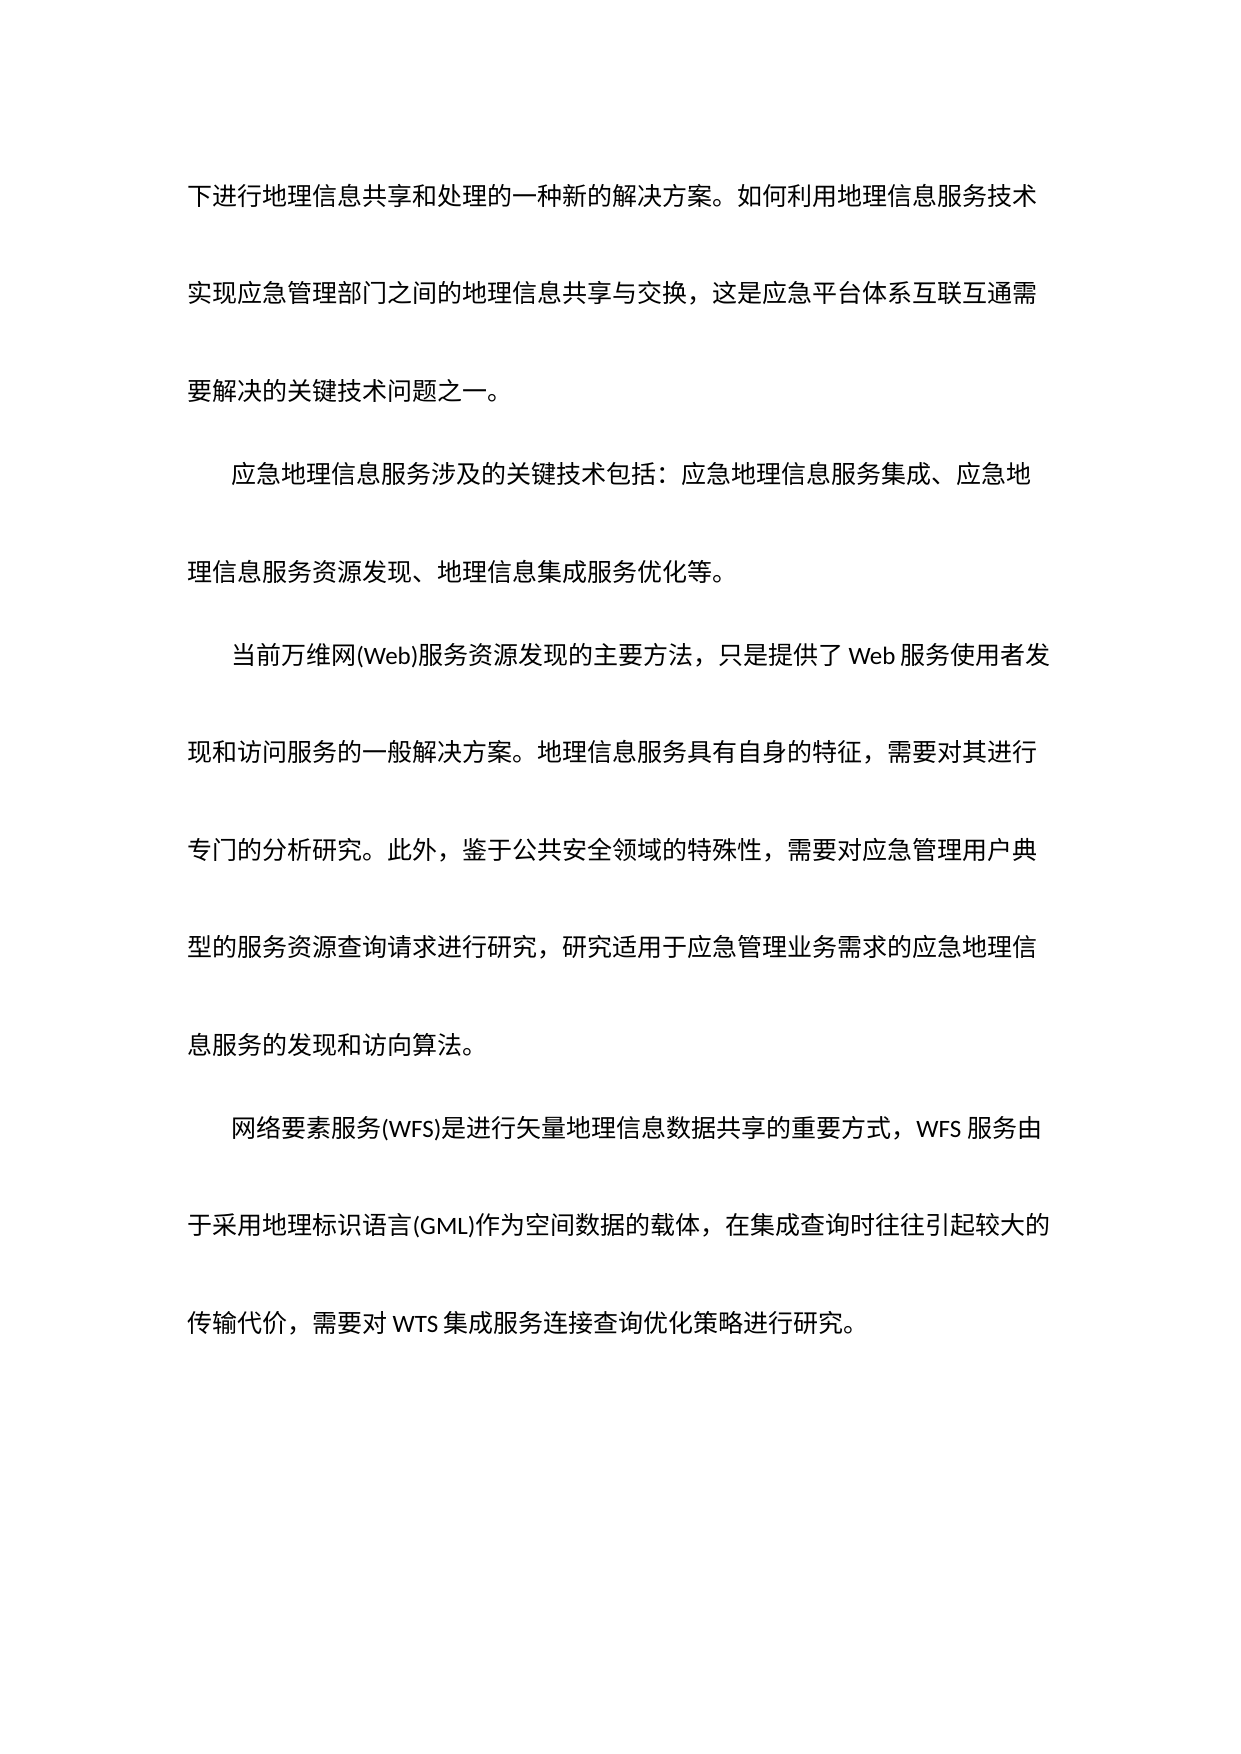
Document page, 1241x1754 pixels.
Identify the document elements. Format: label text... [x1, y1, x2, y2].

text 应急地理信息服务涉及的关键技术包括：应急地理信息服务集成、应急地理信息服务资源发现、地理信息集成服务优化等。 [187, 440, 1053, 603]
text 当前万维网(Web)服务资源发现的主要方法，只是提供了Web服务使用者发现和访问服务的一般解决方案。地理信息服务具有自身的特征，需要对其进行专门的分析研究。此外，鉴于公共安全领域的特殊性，需要对应急管理用户典型的服务资源查询请求进行研究，研究适用于应急管理业务需求的应急地理信息服务的发现和访向算法。 [187, 621, 1053, 1076]
text 网络要素服务(WFS)是进行矢量地理信息数据共享的重要方式，WFS 服务由于采用地理标识语言(GML)作为空间数据的载体，在集成查询时往往引起较大的传输代价，需要对WTS集成服务连接查询优化策略进行研究。 [187, 1094, 1053, 1354]
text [187, 162, 1053, 422]
